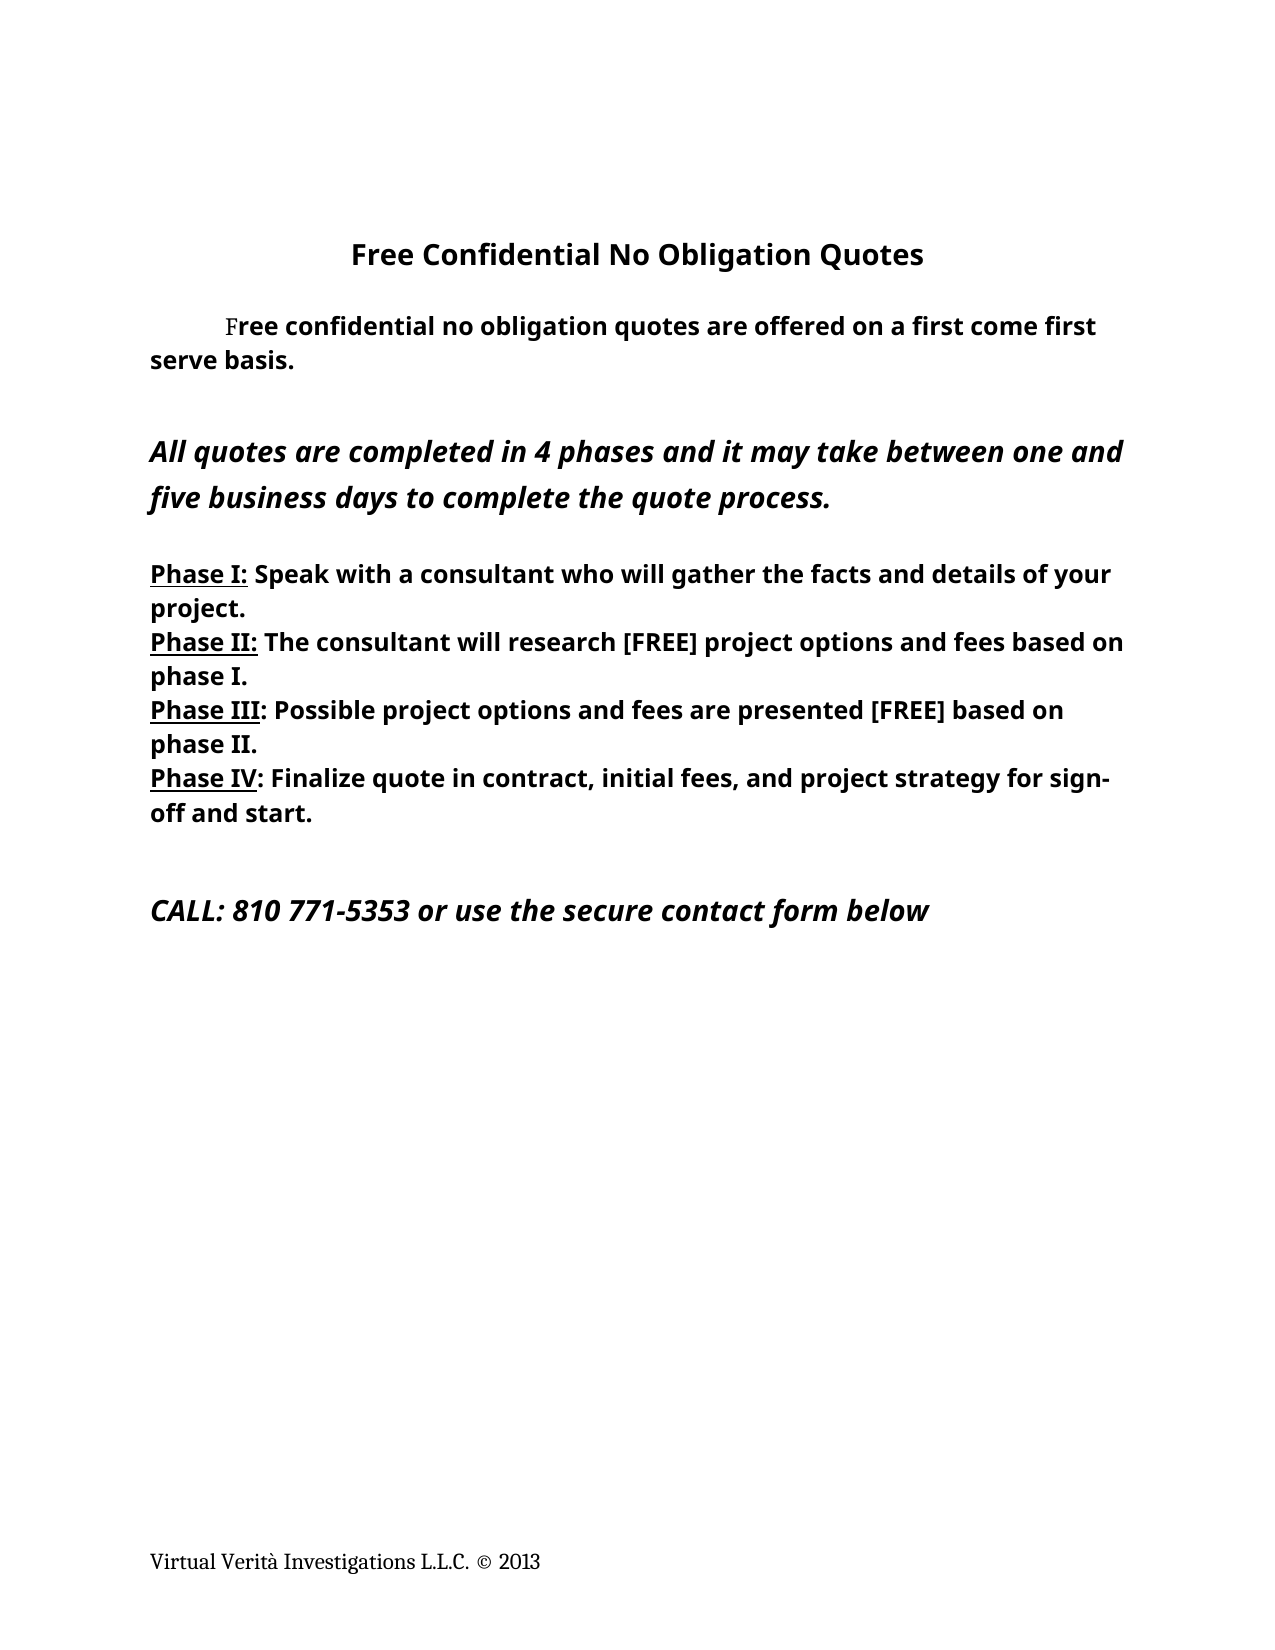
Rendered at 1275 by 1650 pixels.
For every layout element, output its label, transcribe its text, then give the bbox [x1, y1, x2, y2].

subtitle All quotes are completed in 4 phases and it may take between one and five business days to complete the quote process. [150, 431, 1125, 517]
subtitle CALL: 810 771-5353 or use the secure contact form below [150, 890, 1125, 929]
text Free confidential no obligation quotes are offered on a first come first serve basis. [150, 308, 1125, 377]
text Phase I: Speak with a consultant who will gather the facts and details of your project. [150, 557, 1125, 625]
text Phase II: The consultant will research [FREE] project options and fees based on phase I. [150, 625, 1125, 693]
text Phase IV: Finalize quote in contract, initial fees, and project strategy for sign-off and start. [150, 761, 1125, 829]
text Phase III: Possible project options and fees are presented [FREE] based on phase II. [150, 693, 1125, 761]
subtitle Free Confidential No Obligation Quotes [150, 234, 1125, 274]
